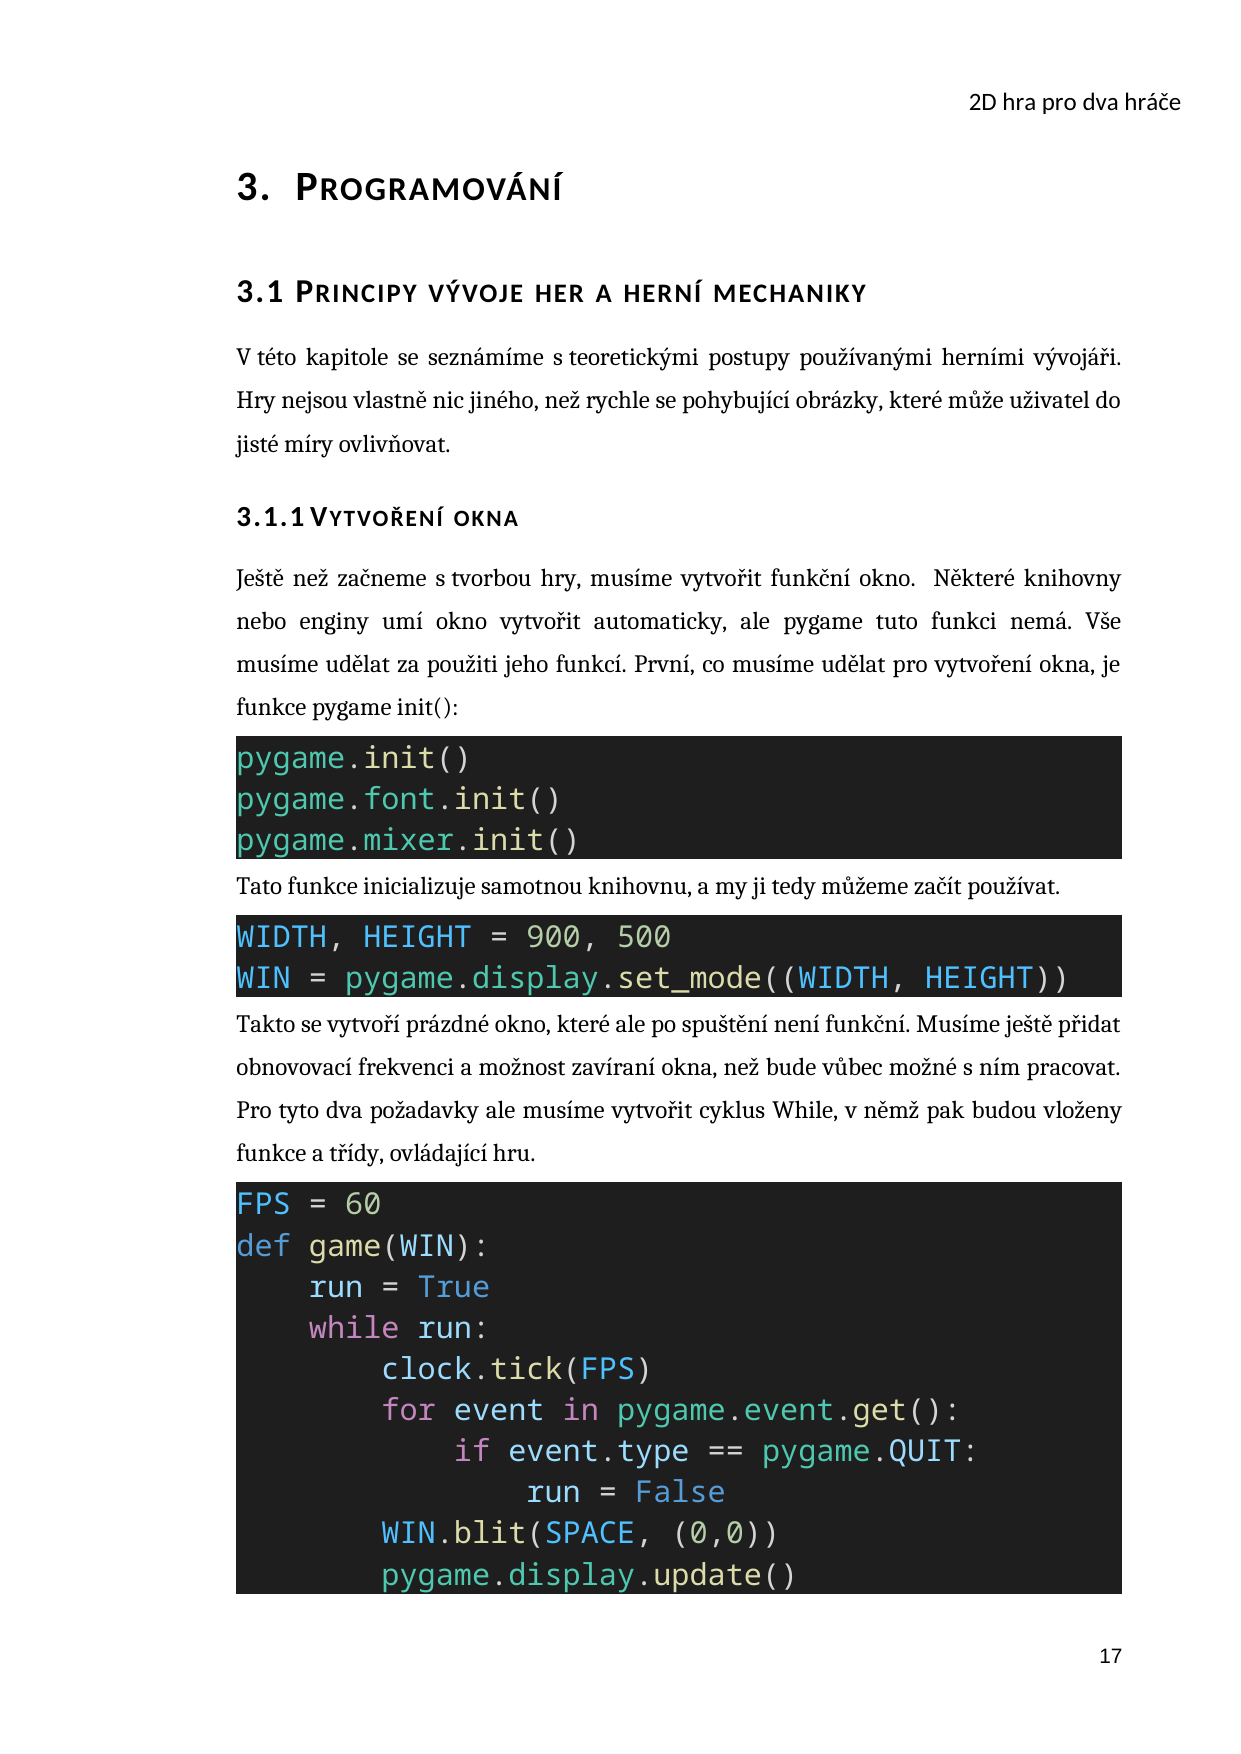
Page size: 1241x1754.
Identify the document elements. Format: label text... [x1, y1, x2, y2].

text run = True [236, 1265, 1122, 1306]
text run = False [236, 1471, 1122, 1512]
text while run: [236, 1306, 1122, 1347]
text Ještě než začneme s tvorbou hry, musíme vytvořit funkční okno. Některé knihovny nebo enginy umí okno vytvořit automaticky, ale pygame tuto funkci nemá. Vše musíme udělat za použiti jeho funkcí. První, co musíme udělat pro vytvoření okna, je funkce pygame init(): [236, 564, 1122, 722]
text pygame.init() [236, 736, 1122, 777]
text def game(WIN): [236, 1224, 1122, 1265]
text Tato funkce inicializuje samotnou knihovnu, a my ji tedy můžeme začít používat. [236, 872, 1122, 901]
text for event in pygame.event.get(): [236, 1388, 1122, 1429]
subtitle Vytvoření okna [236, 498, 1122, 533]
text pygame.display.update() [236, 1553, 1122, 1594]
subtitle Programování [236, 160, 1122, 211]
text pygame.font.init() [236, 777, 1122, 818]
text Takto se vytvoří prázdné okno, které ale po spuštění není funkční. Musíme ještě přidat obnovovací frekvenci a možnost zavíraní okna, než bude vůbec možné s ním pracovat. Pro tyto dva požadavky ale musíme vytvořit cyklus While, v němž pak budou vloženy funkce a třídy, ovládající hru. [236, 1010, 1122, 1168]
text clock.tick(FPS) [236, 1347, 1122, 1388]
text if event.type == pygame.QUIT: [236, 1429, 1122, 1471]
text FPS = 60 [236, 1182, 1122, 1224]
text WIN = pygame.display.set_mode((WIDTH, HEIGHT)) [236, 956, 1122, 997]
text pygame.mixer.init() [236, 818, 1122, 859]
subtitle Principy vývoje her a herní mechaniky [236, 270, 1122, 311]
text V této kapitole se seznámíme s teoretickými postupy používanými herními vývojáři. Hry nejsou vlastně nic jiného, než rychle se pohybující obrázky, které může uživatel do jisté míry ovlivňovat. [236, 343, 1122, 458]
text WIDTH, HEIGHT = 900, 500 [236, 915, 1122, 956]
text WIN.blit(SPACE, (0,0)) [236, 1512, 1122, 1553]
